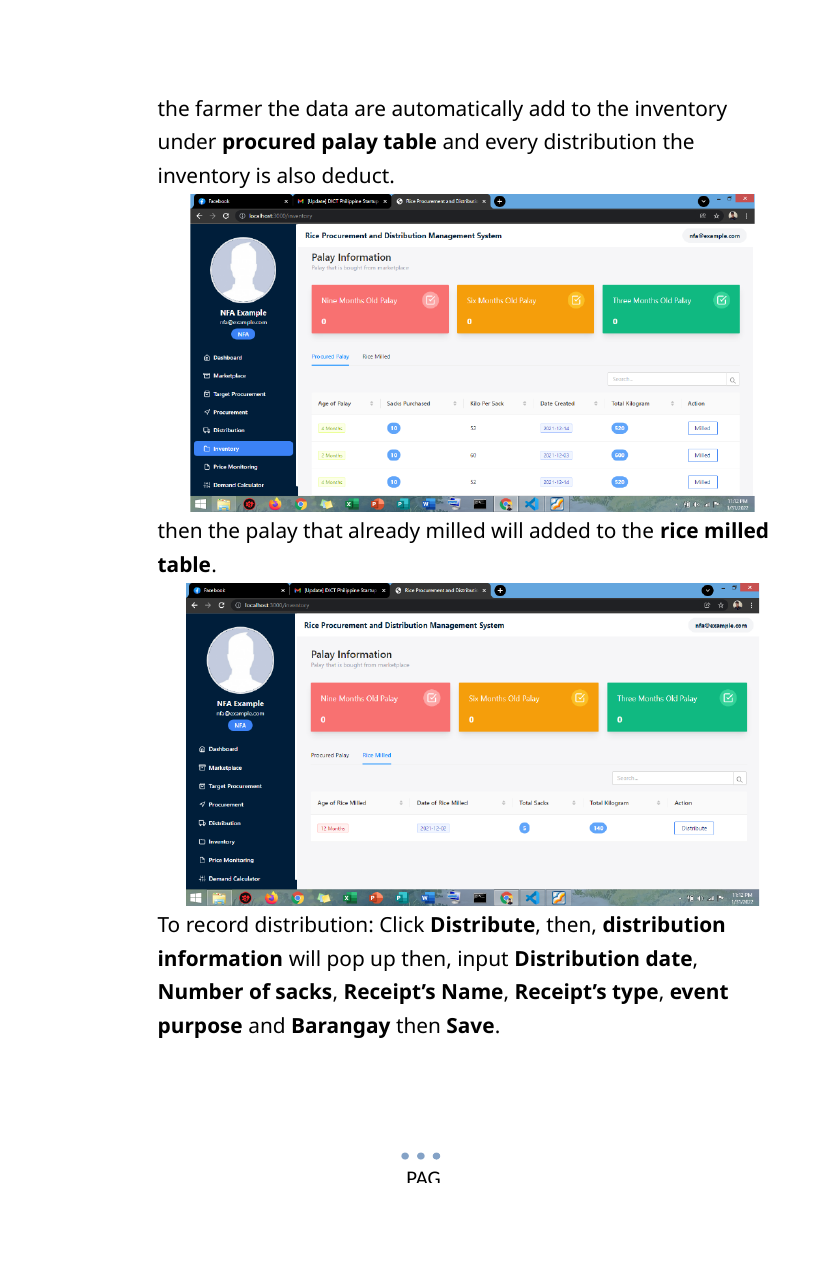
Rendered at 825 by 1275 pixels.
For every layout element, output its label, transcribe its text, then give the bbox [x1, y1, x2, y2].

text To record distribution: Click Distribute, then, distribution information will pop up then, input Distribution date, Number of sacks, Receipt’s Name, Receipt’s type, event purpose and Barangay then Save. [157, 910, 787, 1039]
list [120, 94, 787, 189]
picture [186, 583, 760, 906]
text then the palay that already milled will added to the rice milled table. [157, 516, 787, 578]
picture [190, 194, 755, 512]
